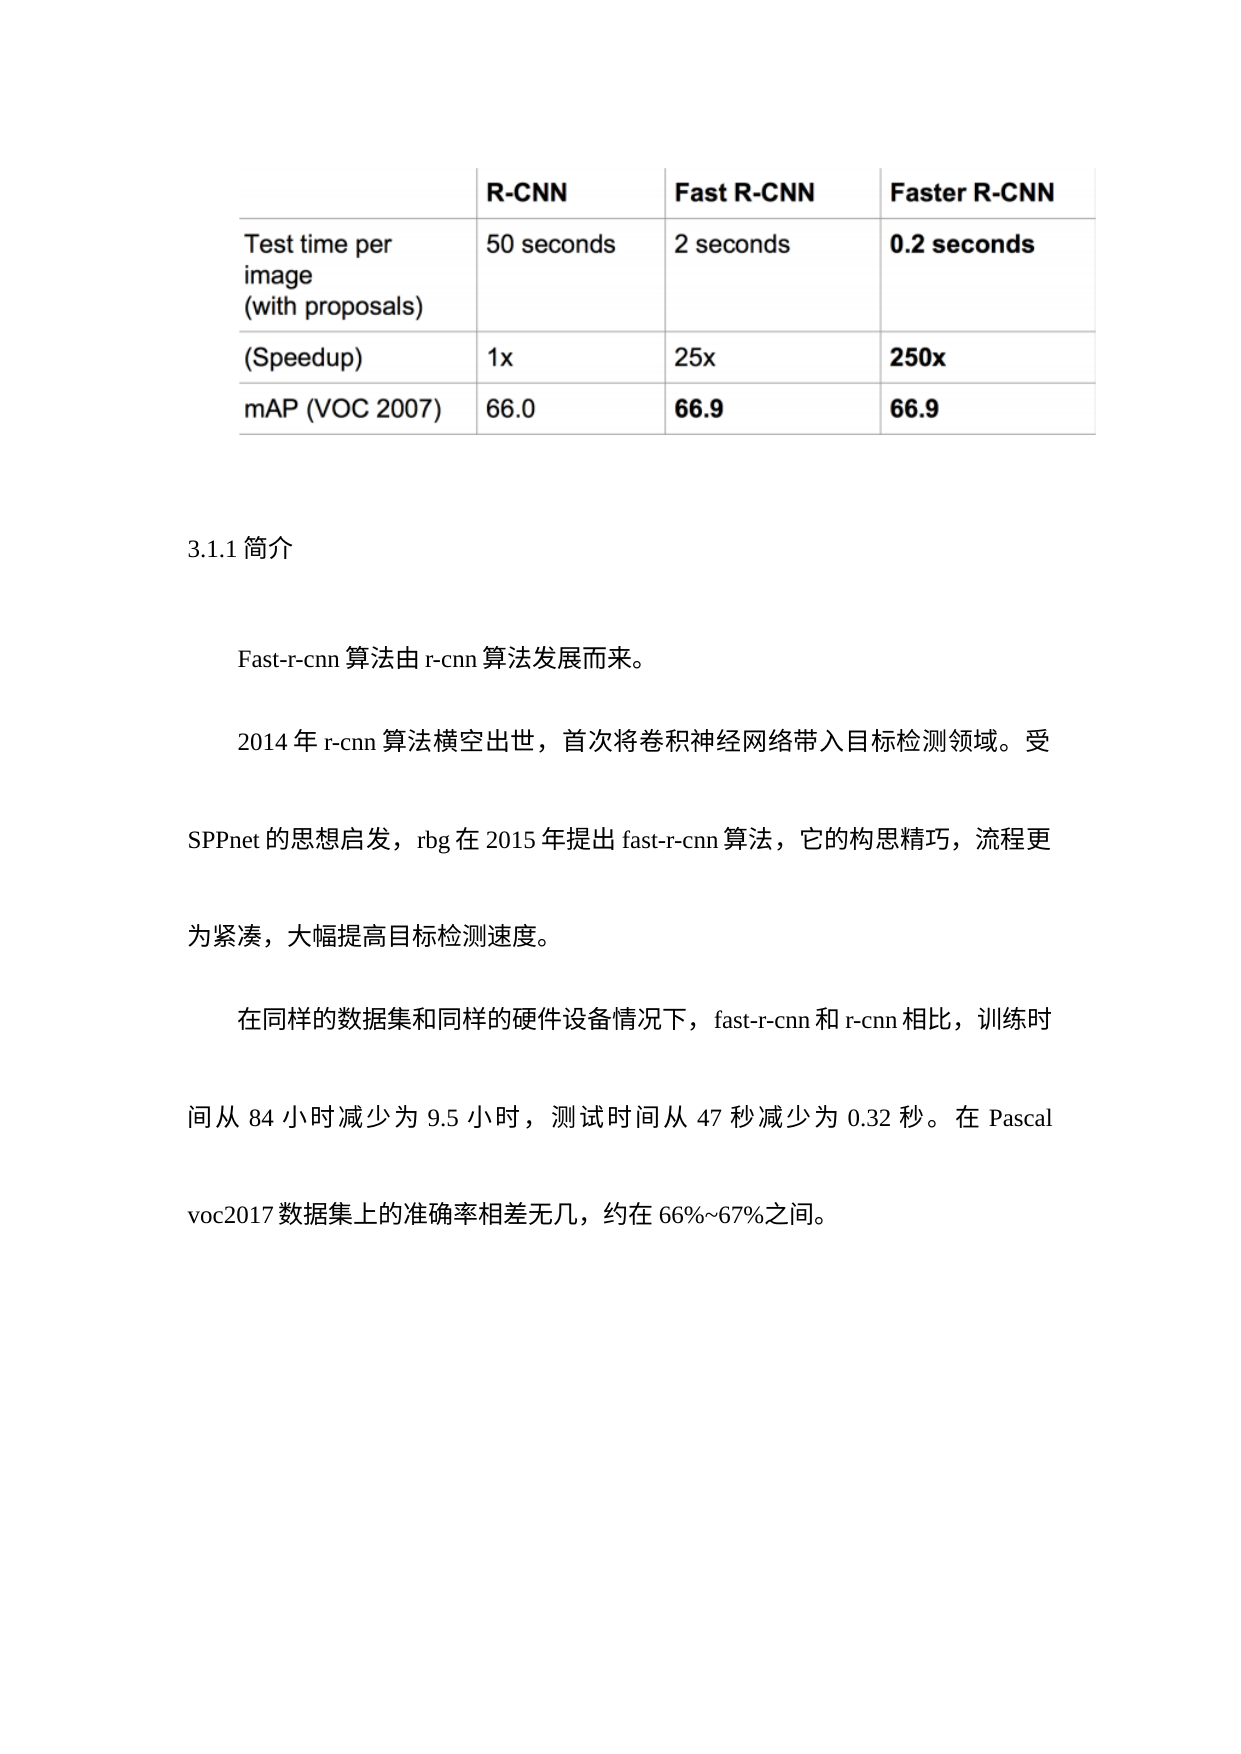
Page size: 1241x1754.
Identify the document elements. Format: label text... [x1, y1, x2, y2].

text Fast-r-cnn算法由r-cnn算法发展而来。 [187, 624, 1053, 689]
picture [231, 162, 1097, 435]
text 2014年r-cnn算法横空出世，首次将卷积神经网络带入目标检测领域。受SPPnet的思想启发，rbg在2015年提出fast-r-cnn算法，它的构思精巧，流程更为紧凑，大幅提高目标检测速度。 [187, 707, 1053, 967]
text 在同样的数据集和同样的硬件设备情况下，fast-r-cnn和r-cnn相比，训练时间从84小时减少为9.5小时，测试时间从47秒减少为0.32秒。在Pascal voc2017数据集上的准确率相差无几，约在66%~67%之间。 [187, 986, 1053, 1246]
subtitle 3.1.1 简介 [187, 514, 1053, 579]
